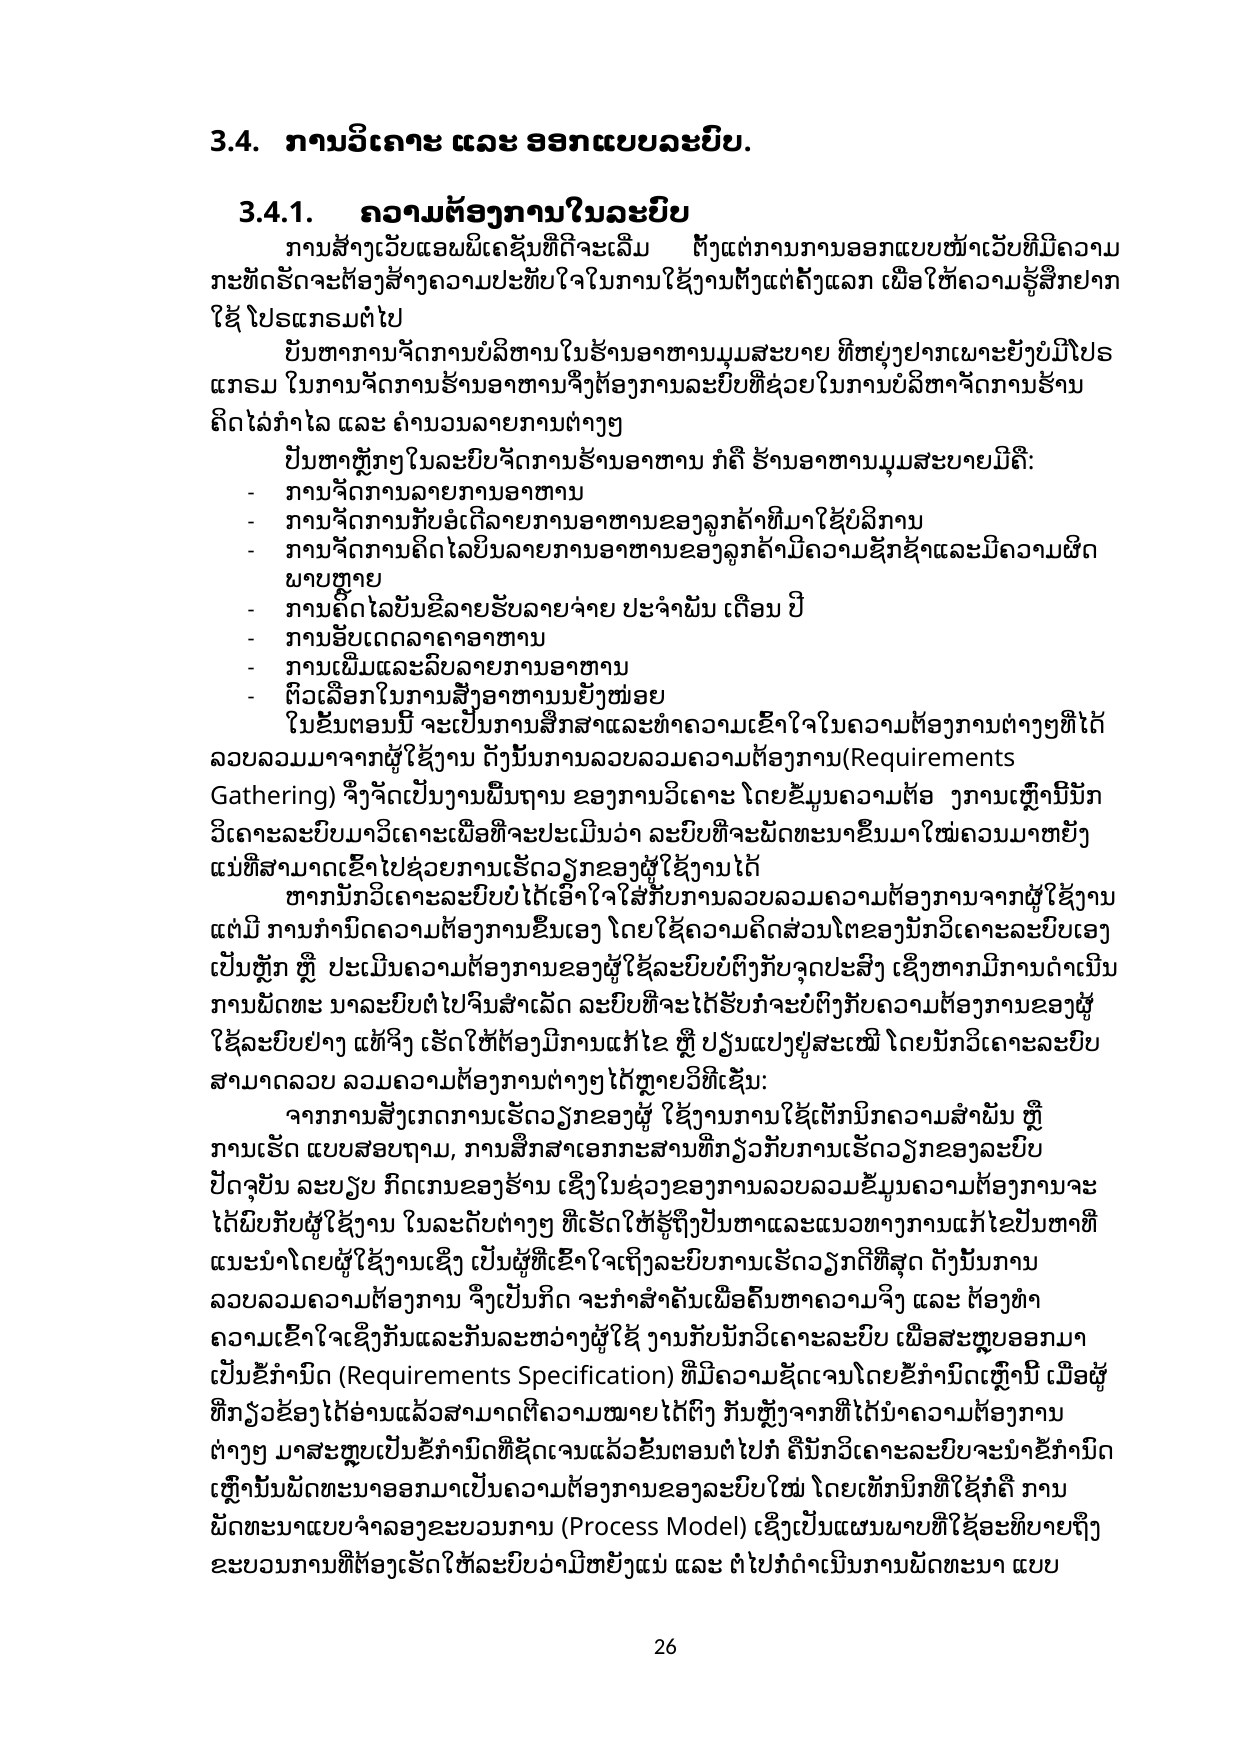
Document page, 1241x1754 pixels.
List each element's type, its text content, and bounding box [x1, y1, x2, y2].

list ການຈັດການລາຍການອາຫານ [247, 477, 1120, 506]
list ການຈັດການກັບອໍເດີລາຍການອາຫານຂອງລູກຄ້າທີມາໃຊ້ບໍລິການ [247, 506, 1120, 535]
list ການຈັດການຄິດໄລບິນລາຍການອາຫານຂອງລູກຄ້າມີຄວາມຊັກຊ້າແລະມີຄວາມຜິດພາບຫຼາຍ [247, 535, 1120, 594]
text ບັນຫາການຈັດການບໍລິຫານໃນຮ້ານອາຫານມຸມສະບາຍ ທີຫຍຸ່ງຢາກເພາະຍັງບໍມີໂປຣແກຣມ ໃນການຈັດການຮ້ານອາຫານຈຶ່ງຕ້ອງການລະບົບທີ່ຊ່ວຍໃນການບໍລິຫາຈັດການຮ້ານຄິດໄລ່ກຳໄລ ແລະ ຄຳນວນລາຍການຕ່າງໆ [210, 338, 1120, 443]
list ຕົວເລືອກໃນການສັ່ງອາຫານນຍັງໜ່ອຍ [247, 681, 1120, 710]
list ການເພີ່ມແລະລົບລາຍການອາຫານ [247, 652, 1120, 681]
text ປັນຫາຫຼັກໆໃນລະບົບຈັດການຮ້ານອາຫານ ກໍຄື ຮ້ານອາຫານມຸມສະບາຍມີຄື: [210, 443, 1120, 477]
text ການສ້າງເວັບແອພພິເຄຊັນທີ່ດີຈະເລີ່ມ ຕັ້ງແຕ່ການການອອກແບບໜ້າເວັບທີມີຄວາມ ກະທັດຮັດຈະຕ້ອງສ້າງຄວາມປະທັບໃຈໃນການໃຊ້ງານຕັ້ງແຕ່ຄັ້ງແລກ ເພື່ອໃຫ້ຄວາມຮູ້ສຶກຢາກ ໃຊ້ ໂປຣແກຣມຕໍ່ໄປ [210, 233, 1120, 338]
text ຫາກນັກວິເຄາະລະບົບບໍ່ໄດ້ເອົາໃຈໃສ່ກັບການລວບລວມຄວາມຕ້ອງການຈາກຜູ້ໃຊ້ງານແຕ່ມີ ການກຳນົດຄວາມຕ້ອງການຂຶ້ນເອງ ໂດຍໃຊ້ຄວາມຄິດສ່ວນໂຕຂອງນັກວິເຄາະລະບົບເອງເປັນຫຼັກ ຫຼື ປະເມີນຄວາມຕ້ອງການຂອງຜູ້ໃຊ້ລະບົບບໍ່ຕົງກັບຈຸດປະສົງ ເຊິ່ງຫາກມີການດຳເນີນການພັດທະ ນາລະບົບຕໍ່ໄປຈົນສຳເລັດ ລະບົບທີ່ຈະໄດ້ຮັບກໍ່ຈະບໍ່ຕົງກັບຄວາມຕ້ອງການຂອງຜູ້ໃຊ້ລະບົບຢ່າງ ແທ້ຈິງ ເຮັດໃຫ້ຕ້ອງມີການແກ້ໄຂ ຫຼື ປຽ່ນແປງຢູ່ສະເໝີ ໂດຍນັກວິເຄາະລະບົບສາມາດລວບ ລວມຄວາມຕ້ອງການຕ່າງໆໄດ້ຫຼາຍວິທີເຊັ່ນ: [210, 883, 1120, 1101]
list ການຄິດໄລບັນຂີລາຍຮັບລາຍຈ່າຍ ປະຈຳພັນ ເດືອນ ປີ [247, 594, 1120, 623]
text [210, 1101, 1120, 1584]
list ການອັບເດດລາຄາອາຫານ [247, 623, 1120, 652]
text ໃນຂັ້ນຕອນນີ້ ຈະເປັນການສຶກສາແລະທຳຄວາມເຂົ້າໃຈໃນຄວາມຕ້ອງການຕ່າງໆທີ່ໄດ້ລວບລວມມາຈາກຜູ້ໃຊ້ງານ ດັງນັ້ນການລວບລວມຄວາມຕ້ອງການ(Requirements Gathering) ຈຶ່ງຈັດເປັນງານພື້ນຖານ ຂອງການວິເຄາະ ໂດຍຂໍ້ມູນຄວາມຕ້ອ ງການເຫຼົ່ານີ້ນັກວິເຄາະລະບົບມາວິເຄາະເພື່ອທີ່ຈະປະເມີນວ່າ ລະບົບທີ່ຈະພັດທະນາຂຶ້ນມາໃໝ່ຄວນມາຫຍັງແນ່ທີ່ສາມາດເຂົ້າໄປຊ່ວຍການເຮັດວຽກຂອງຜູ້ໃຊ້ງານໄດ້ [210, 710, 1120, 883]
subtitle ຄວາມຕ້ອງການໃນລະບົບ [238, 191, 1120, 231]
subtitle ການວິເຄາະ ແລະ ອອກແບບລະບົບ. [210, 120, 1120, 160]
